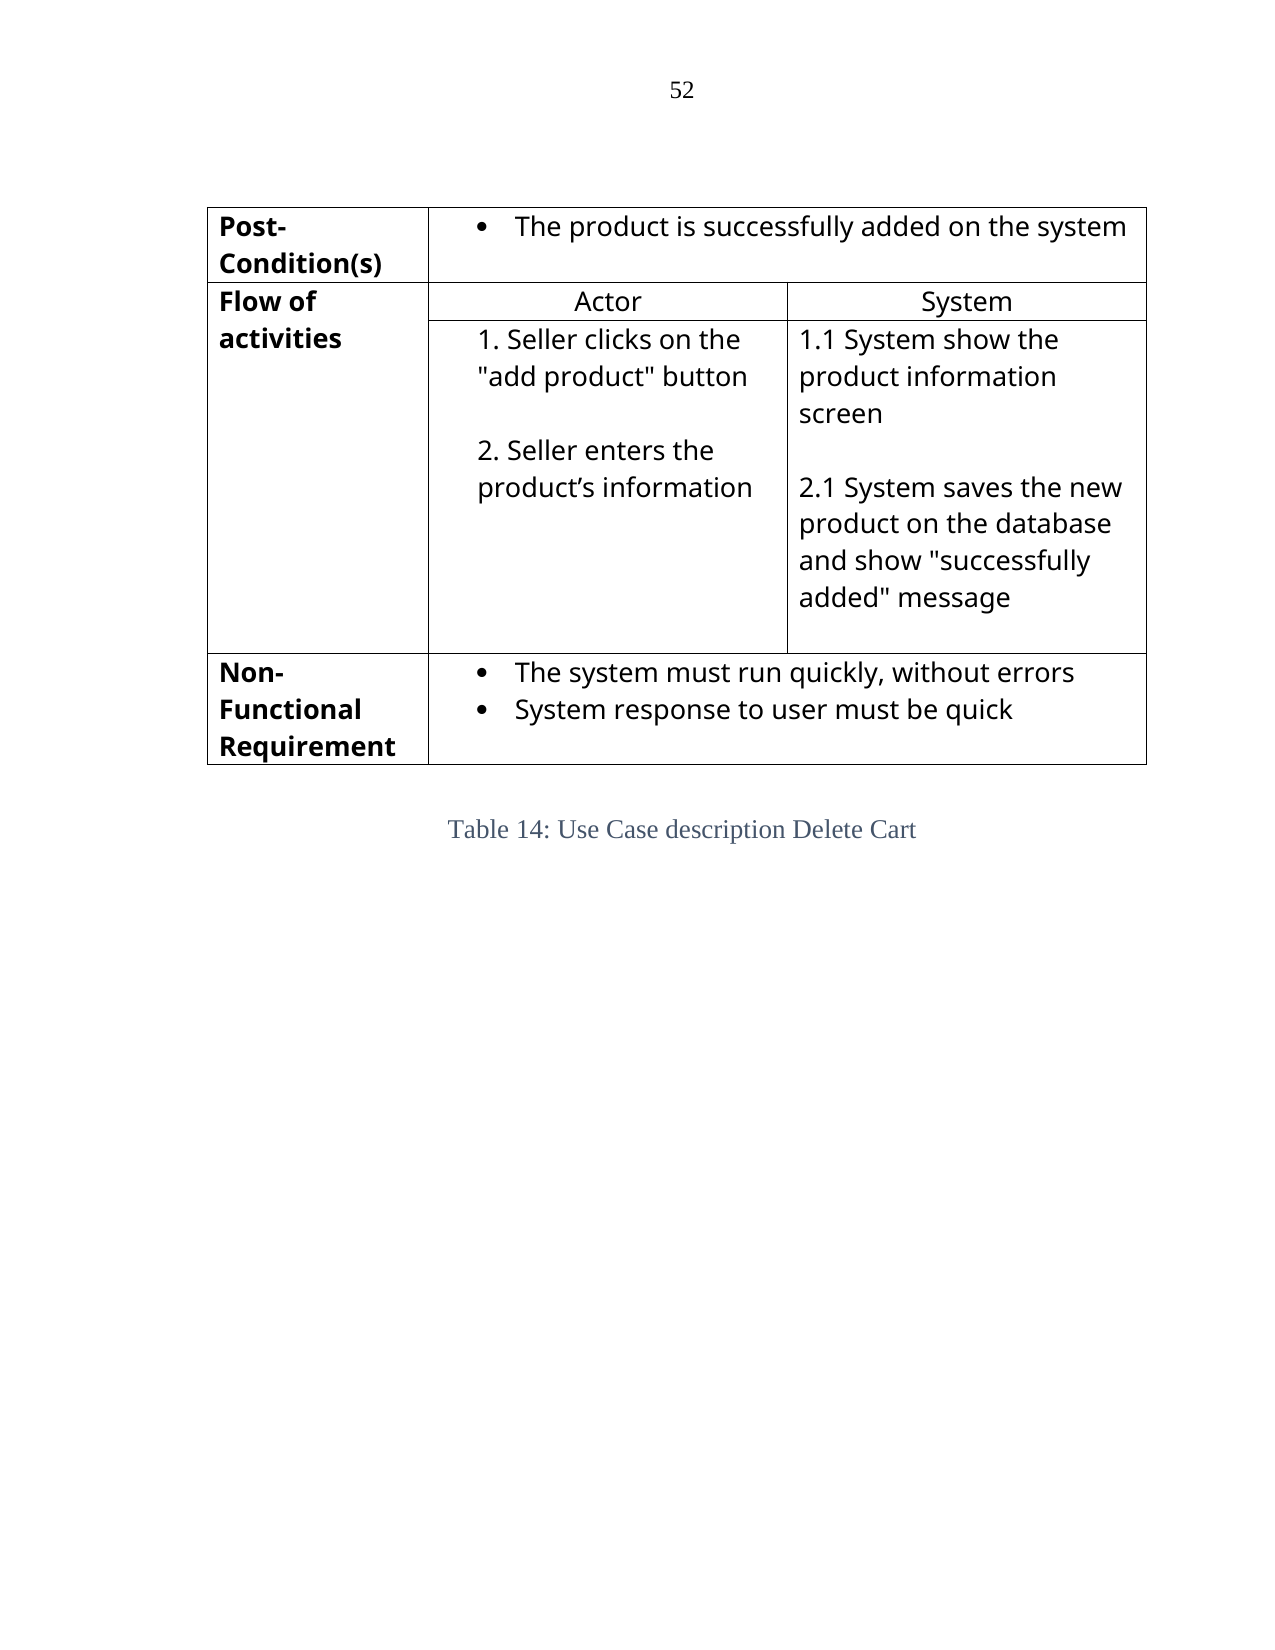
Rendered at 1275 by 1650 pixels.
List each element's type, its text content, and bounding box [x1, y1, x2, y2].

table_cell Actor [429, 283, 787, 319]
text Table 14: Use Case description Delete Cart [207, 813, 1157, 844]
table_cell 1. Seller clicks on the "add product" button 2. Seller enters the product’s information [429, 321, 787, 652]
table_cell System [788, 283, 1146, 319]
table_cell The system must run quickly, without errors System response to user must be quick [429, 654, 1146, 764]
table_cell Non-Functional Requirement [208, 654, 428, 764]
table_cell Flow of activities [208, 283, 428, 652]
table_cell 1.1 System show the product information screen 2.1 System saves the new product on the database and show "successfully added" message [788, 321, 1146, 652]
table_cell The product is successfully added on the system [429, 208, 1146, 282]
table_cell Post-Condition(s) [208, 208, 428, 282]
